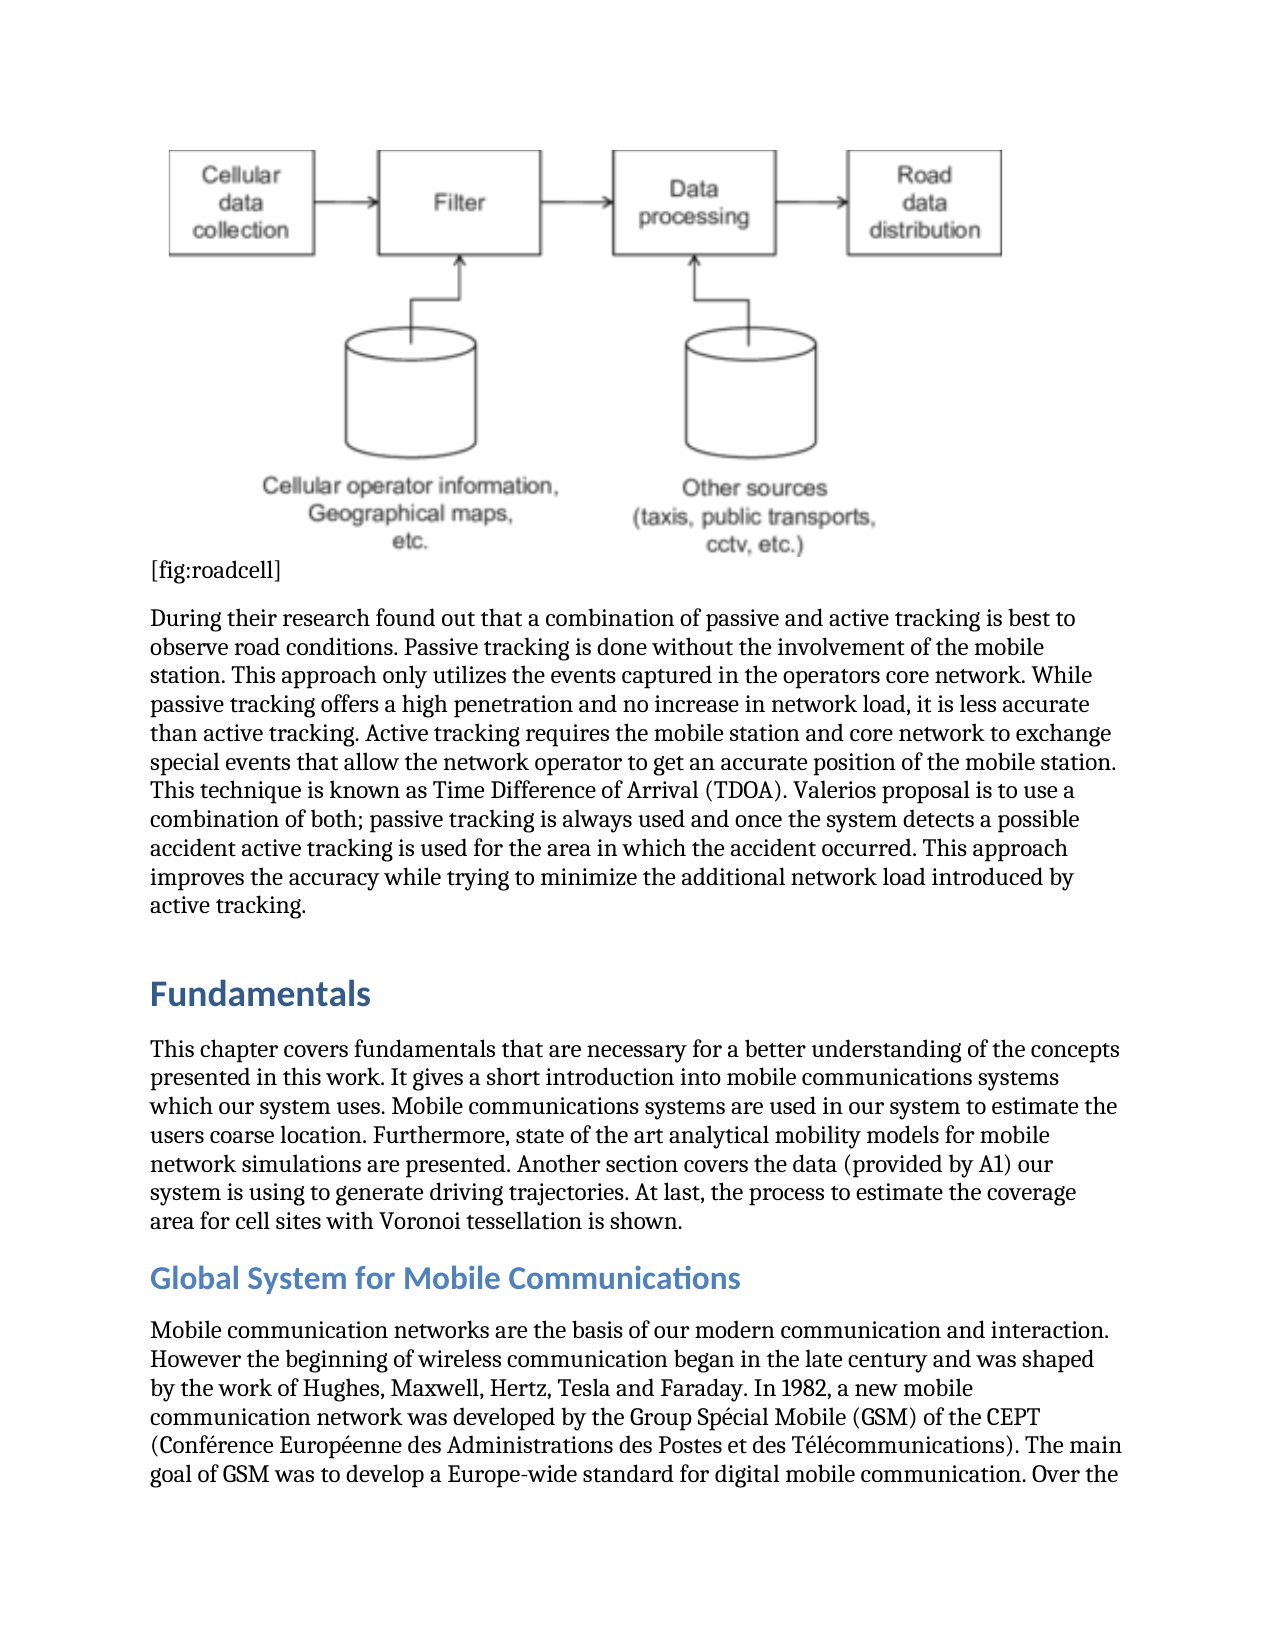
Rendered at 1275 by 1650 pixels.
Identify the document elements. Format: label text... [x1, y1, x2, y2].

text During their research found out that a combination of passive and active tracking is best to observe road conditions. Passive tracking is done without the involvement of the mobile station. This approach only utilizes the events captured in the operators core network. While passive tracking offers a high penetration and no increase in network load, it is less accurate than active tracking. Active tracking requires the mobile station and core network to exchange special events that allow the network operator to get an accurate position of the mobile station. This technique is known as Time Difference of Arrival (TDOA). Valerios proposal is to use a combination of both; passive tracking is always used and once the system detects a possible accident active tracking is used for the area in which the accident occurred. This approach improves the accuracy while trying to minimize the additional network load introduced by active tracking. [150, 604, 1125, 920]
subtitle Fundamentals [150, 970, 1125, 1016]
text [150, 1316, 1125, 1489]
subtitle Global System for Mobile Communications [150, 1257, 1125, 1297]
picture [168, 150, 1003, 557]
text This chapter covers fundamentals that are necessary for a better understanding of the concepts presented in this work. It gives a short introduction into mobile communications systems which our system uses. Mobile communications systems are used in our system to estimate the users coarse location. Furthermore, state of the art analytical mobility models for mobile network simulations are presented. Another section covers the data (provided by A1) our system is using to generate driving trajectories. At last, the process to estimate the coverage area for cell sites with Voronoi tessellation is shown. [150, 1034, 1125, 1236]
